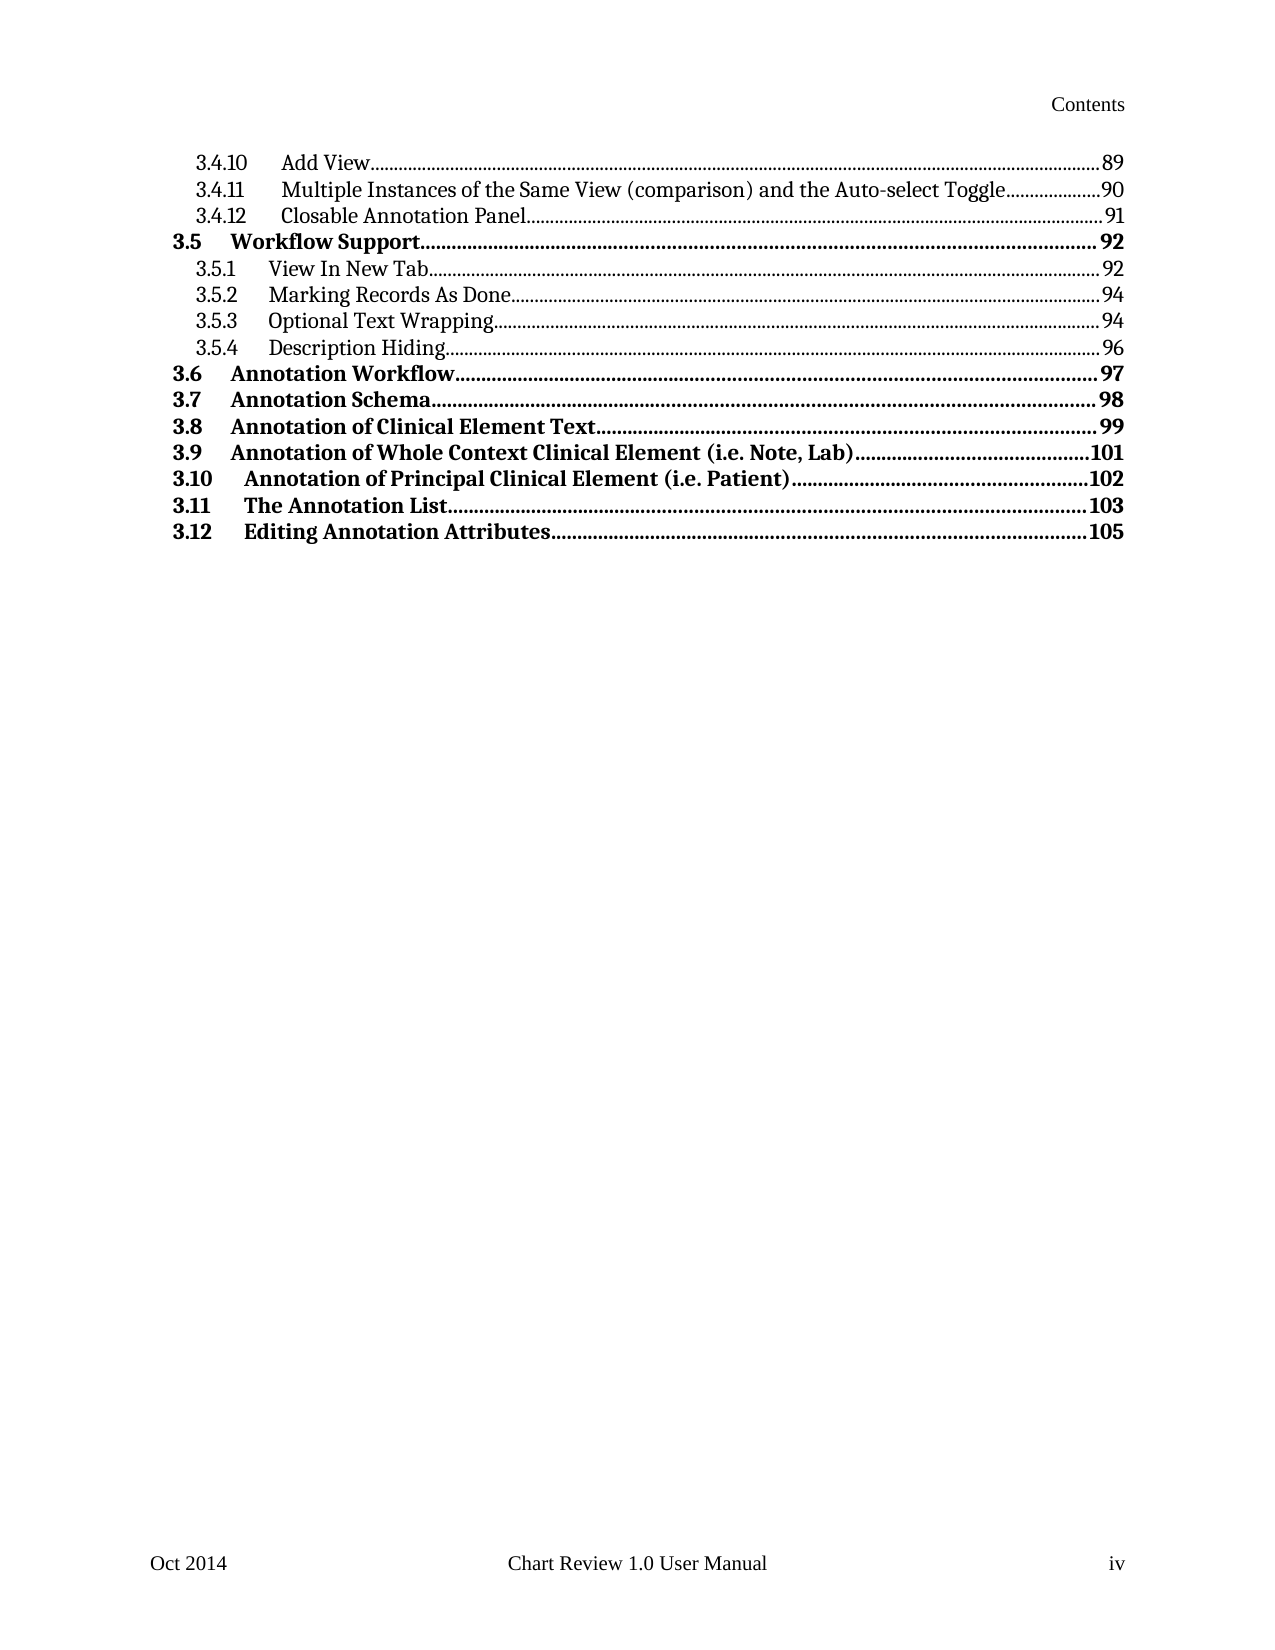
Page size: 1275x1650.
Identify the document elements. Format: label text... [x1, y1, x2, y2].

text 3.4.11 Multiple Instances of the Same View (comparison) and the Auto-select Toggle 90 [196, 176, 1125, 203]
text 3.4.10 Add View 89 [196, 150, 1125, 176]
text 3.6 Annotation Workflow 97 [173, 361, 1125, 387]
text 3.10 Annotation of Principal Clinical Element (i.e. Patient) 102 [173, 466, 1125, 493]
text 3.5.3 Optional Text Wrapping 94 [196, 308, 1125, 334]
text 3.7 Annotation Schema 98 [173, 387, 1125, 413]
text 3.11 The Annotation List 103 [173, 493, 1125, 519]
text 3.5.2 Marking Records As Done 94 [196, 282, 1125, 308]
text 3.5 Workflow Support 92 [173, 229, 1125, 255]
text 3.9 Annotation of Whole Context Clinical Element (i.e. Note, Lab) 101 [173, 440, 1125, 466]
text 3.5.1 View In New Tab 92 [196, 255, 1125, 282]
text 3.12 Editing Annotation Attributes 105 [173, 519, 1125, 545]
text 3.4.12 Closable Annotation Panel 91 [196, 203, 1125, 229]
text 3.5.4 Description Hiding 96 [196, 334, 1125, 361]
text 3.8 Annotation of Clinical Element Text 99 [173, 413, 1125, 440]
